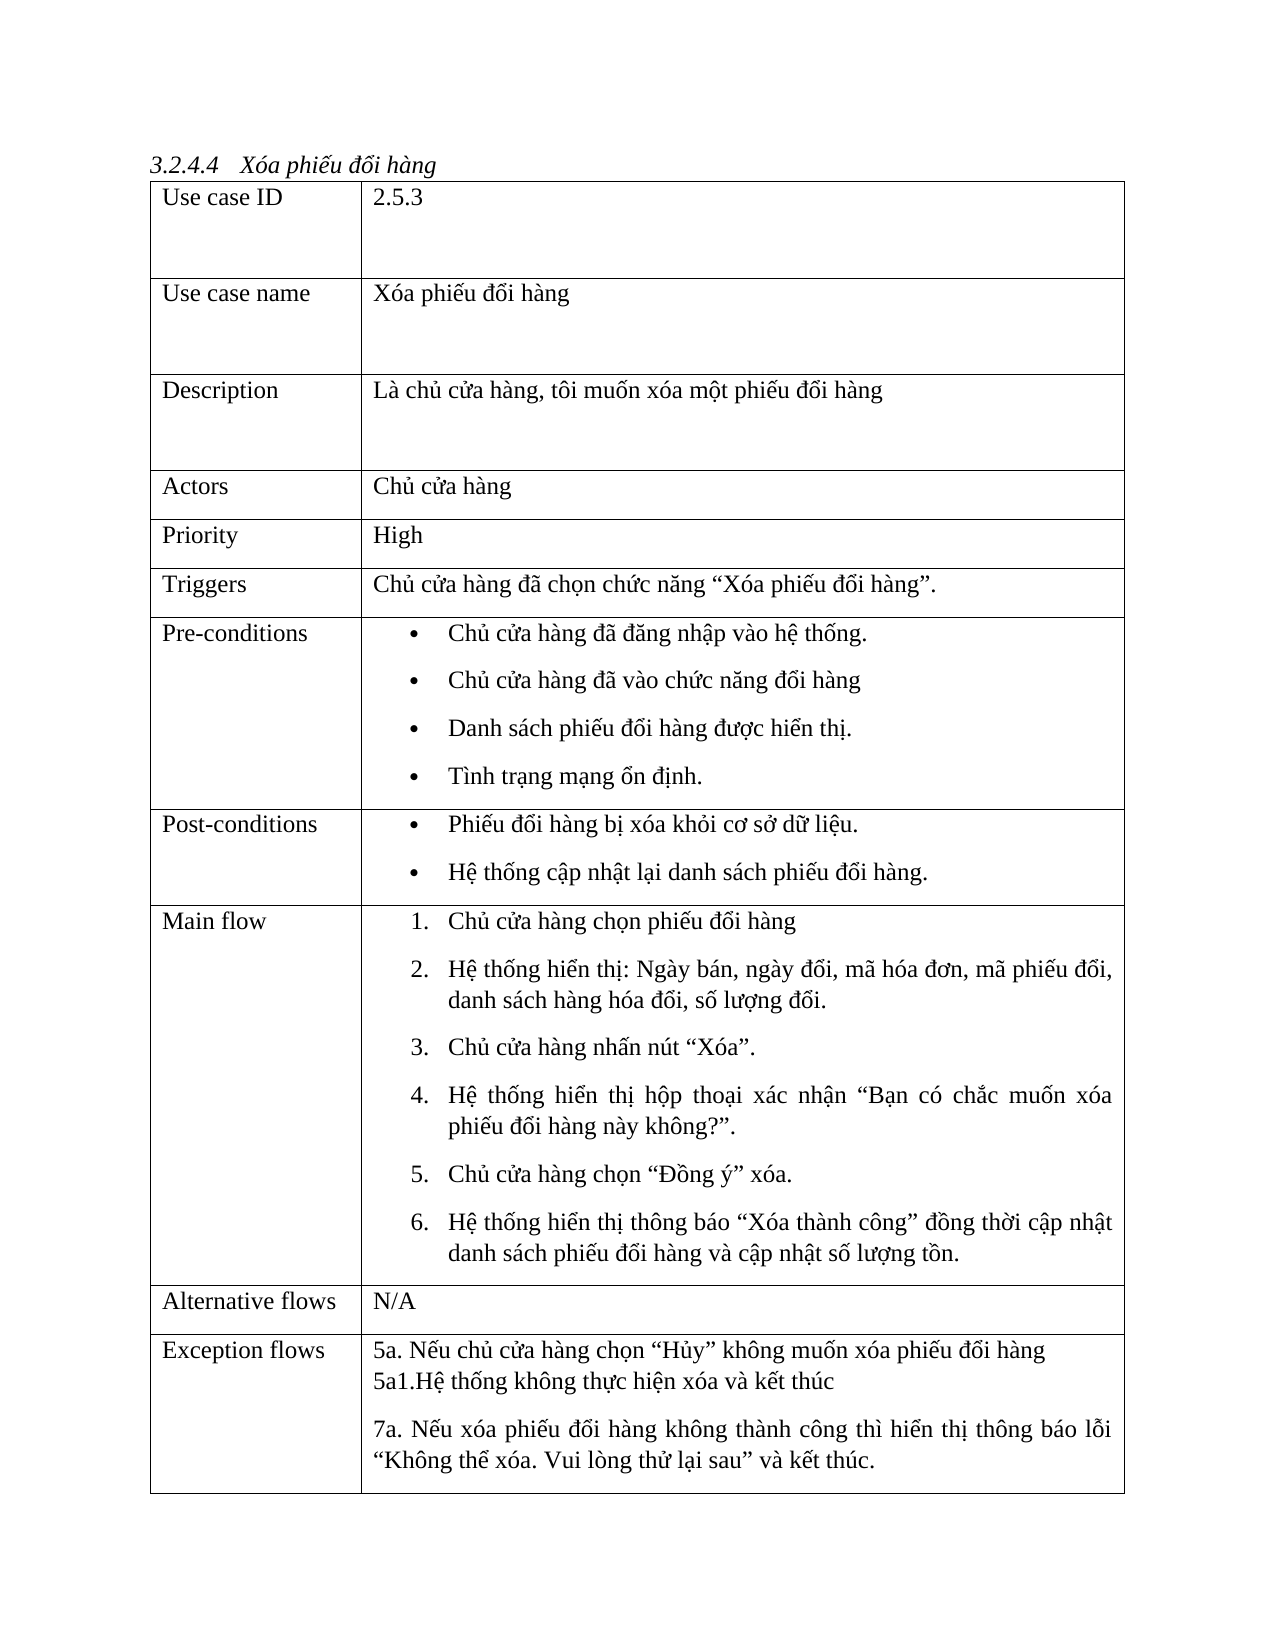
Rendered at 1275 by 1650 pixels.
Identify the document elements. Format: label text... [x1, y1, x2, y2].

table_cell Use case name [151, 279, 361, 374]
table_cell Description [151, 375, 361, 470]
table_cell N/A [362, 1286, 1124, 1334]
table_cell Main flow [151, 906, 361, 1285]
table_cell Chủ cửa hàng chọn phiếu đổi hàng Hệ thống hiển thị: Ngày bán, ngày đổi, mã hóa đơn, mã phiếu đổi, danh sách hàng hóa đổi, số lượng đổi. Chủ cửa hàng nhấn nút “Xóa”. Hệ thống hiển thị hộp thoại xác nhận “Bạn có chắc muốn xóa phiếu đổi hàng này không?”. Chủ cửa hàng chọn “Đồng ý” xóa. Hệ thống hiển thị thông báo “Xóa thành công” đồng thời cập nhật danh sách phiếu đổi hàng và cập nhật số lượng tồn. [362, 906, 1124, 1285]
table_cell Xóa phiếu đổi hàng [362, 279, 1124, 374]
table_cell Priority [151, 520, 361, 568]
table_cell Post-conditions [151, 810, 361, 905]
table_cell Là chủ cửa hàng, tôi muốn xóa một phiếu đổi hàng [362, 375, 1124, 470]
subtitle Xóa phiếu đổi hàng [150, 150, 1125, 179]
table_cell Chủ cửa hàng đã chọn chức năng “Xóa phiếu đổi hàng”. [362, 569, 1124, 617]
table_cell Triggers [151, 569, 361, 617]
table_cell Alternative flows [151, 1286, 361, 1334]
table_cell 5a. Nếu chủ cửa hàng chọn “Hủy” không muốn xóa phiếu đổi hàng 5a1.Hệ thống không thực hiện xóa và kết thúc 7a. Nếu xóa phiếu đổi hàng không thành công thì hiển thị thông báo lỗi “Không thể xóa. Vui lòng thử lại sau” và kết thúc. [362, 1335, 1124, 1493]
table_header Use case ID [151, 182, 361, 277]
table_cell Actors [151, 471, 361, 519]
table_header 2.5.3 [362, 182, 1124, 277]
table_cell High [362, 520, 1124, 568]
table_cell Exception flows [151, 1335, 361, 1493]
table_cell Chủ cửa hàng [362, 471, 1124, 519]
table_cell Chủ cửa hàng đã đăng nhập vào hệ thống. Chủ cửa hàng đã vào chức năng đổi hàng Danh sách phiếu đổi hàng được hiển thị. Tình trạng mạng ổn định. [362, 618, 1124, 808]
table_cell Phiếu đổi hàng bị xóa khỏi cơ sở dữ liệu. Hệ thống cập nhật lại danh sách phiếu đổi hàng. [362, 810, 1124, 905]
table_cell Pre-conditions [151, 618, 361, 808]
